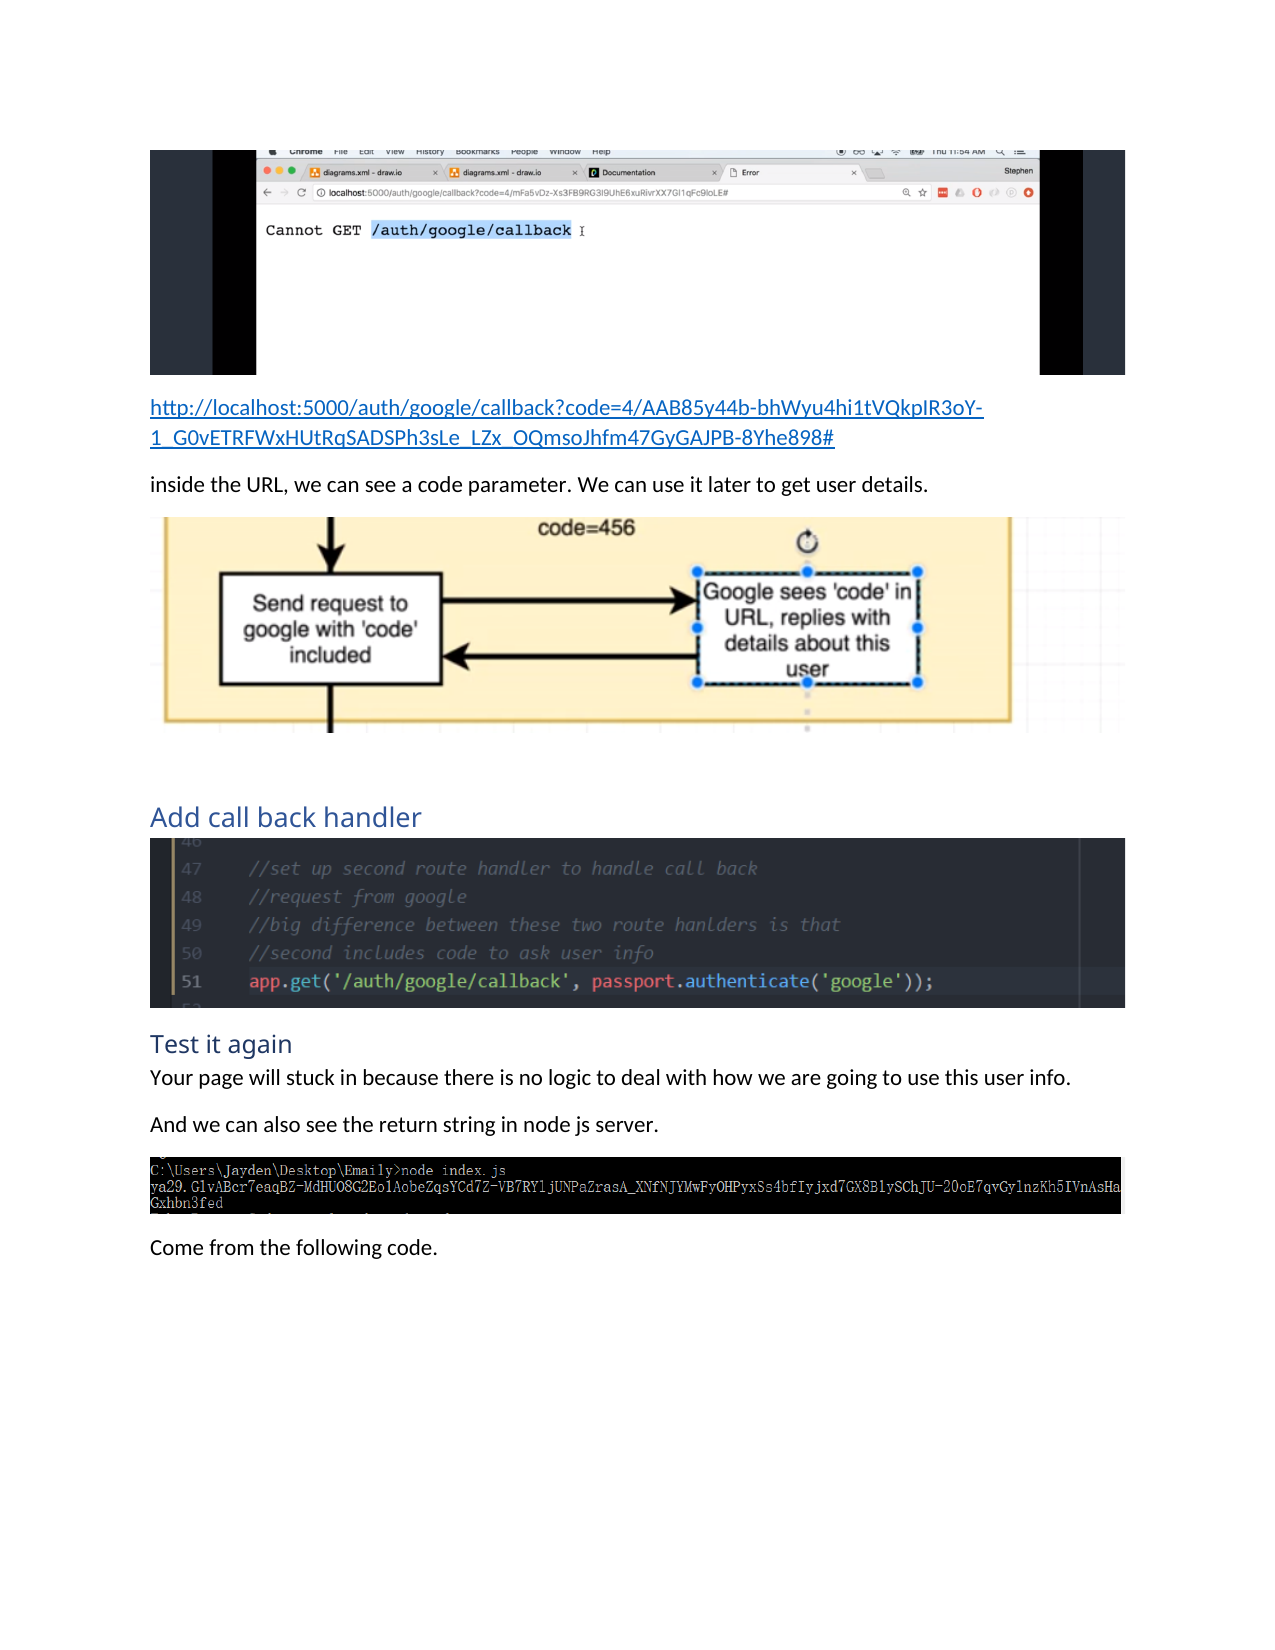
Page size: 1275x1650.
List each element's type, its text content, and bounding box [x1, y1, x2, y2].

text inside the URL, we can see a code parameter. We can use it later to get user details. [150, 470, 1125, 498]
subtitle Test it again [150, 1027, 1125, 1061]
picture [150, 838, 1125, 1008]
subtitle Add call back handler [150, 799, 1125, 836]
text http://localhost:5000/auth/google/callback?code=4/AAB85y44b-bhWyu4hi1tVQkpIR3oY-1_G0vETRFWxHUtRqSADSPh3sLe_LZx_OQmsoJhfm47GyGAJPB-8Yhe898# [150, 393, 1125, 451]
text Come from the following code. [150, 1233, 1125, 1261]
picture [150, 517, 1125, 733]
picture [150, 1157, 1125, 1214]
picture [150, 150, 1125, 375]
text Your page will stuck in because there is no logic to deal with how we are going to use this user info. [150, 1063, 1125, 1092]
text And we can also see the return string in node js server. [150, 1110, 1125, 1138]
